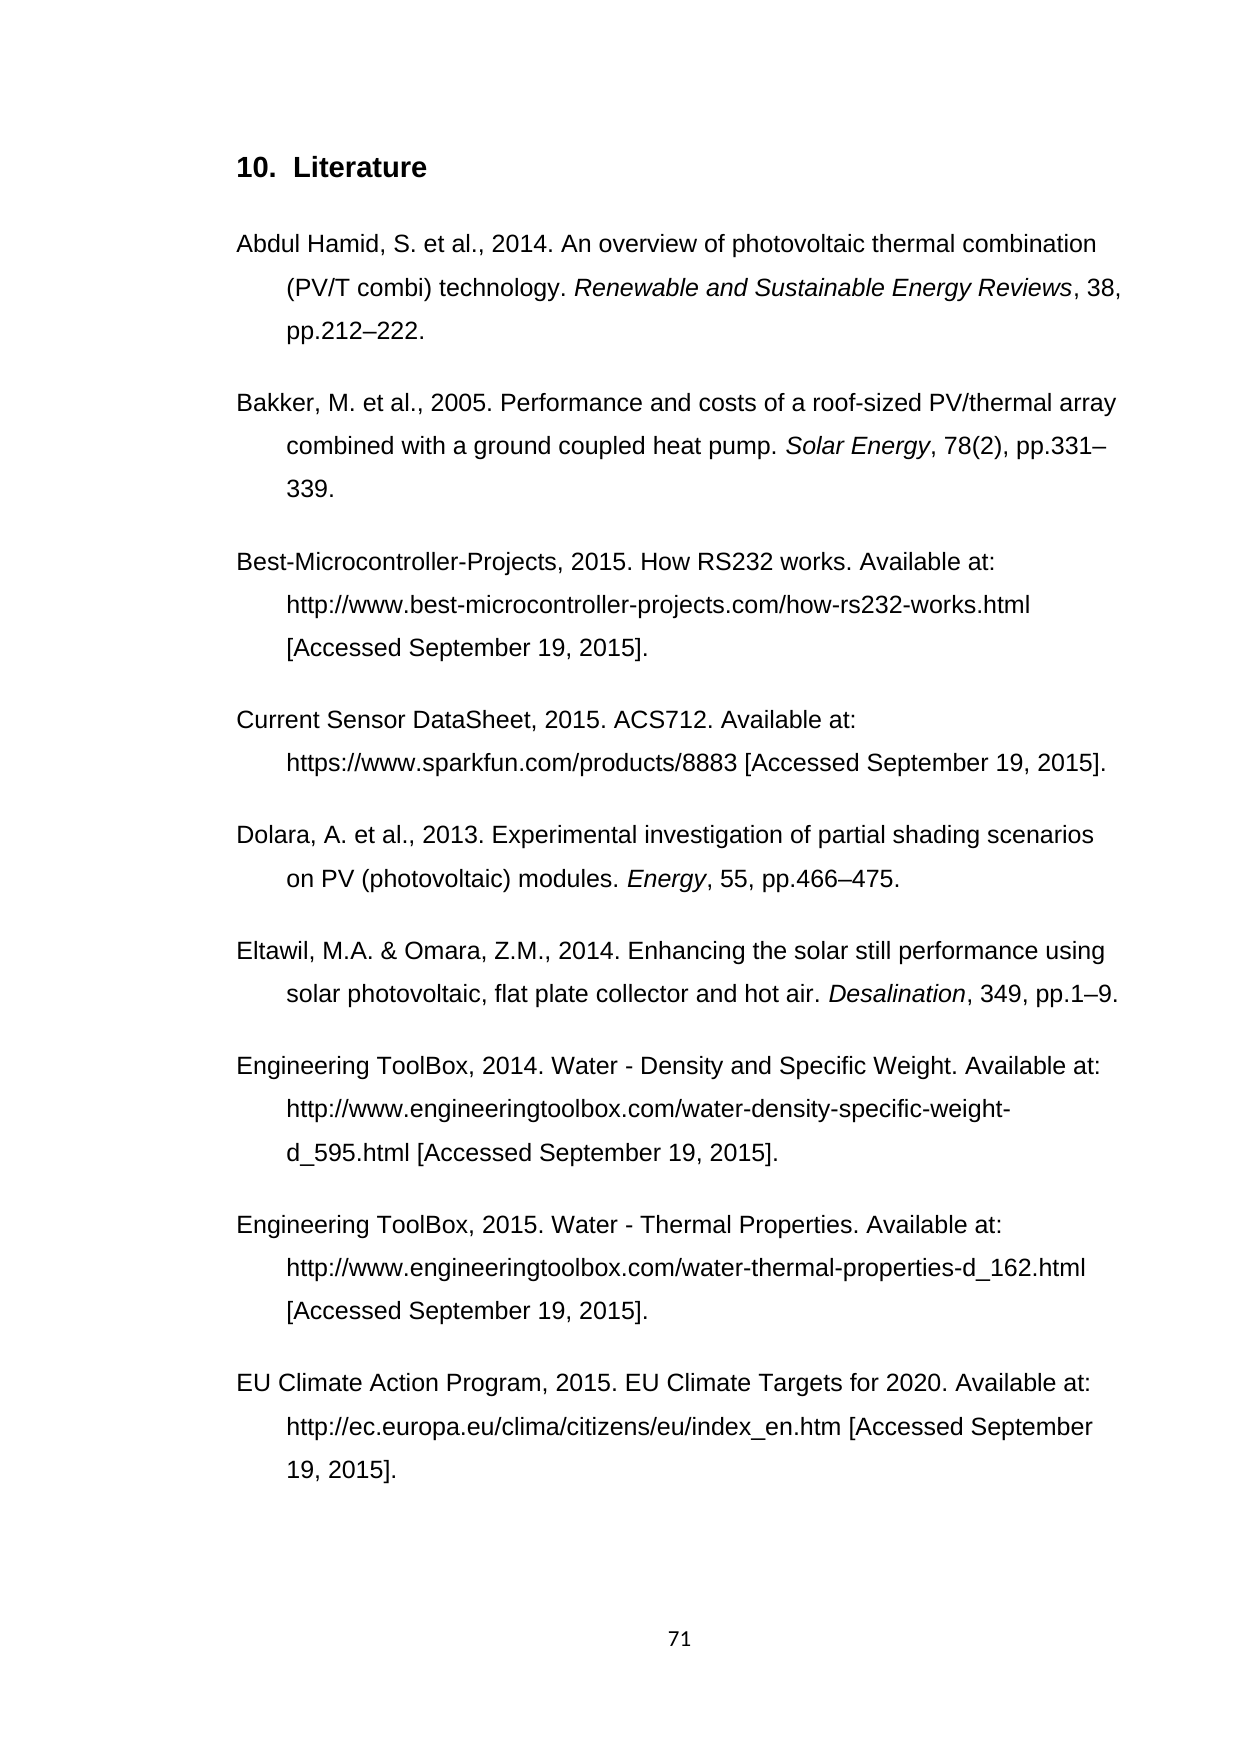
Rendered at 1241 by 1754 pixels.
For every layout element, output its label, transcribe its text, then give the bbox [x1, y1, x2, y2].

text Abdul Hamid, S. et al., 2014. An overview of photovoltaic thermal combination (PV/T combi) technology. Renewable and Sustainable Energy Reviews, 38, pp.212–222. [236, 229, 1122, 344]
subtitle 10. Literature [236, 150, 1122, 183]
text Dolara, A. et al., 2013. Experimental investigation of partial shading scenarios on PV (photovoltaic) modules. Energy, 55, pp.466–475. [236, 821, 1122, 892]
text Best-Microcontroller-Projects, 2015. How RS232 works. Available at: http://www.best-microcontroller-projects.com/how-rs232-works.html [Accessed September 19, 2015]. [236, 547, 1122, 662]
text Current Sensor DataSheet, 2015. ACS712. Available at: https://www.sparkfun.com/products/8883 [Accessed September 19, 2015]. [236, 705, 1122, 777]
text Bakker, M. et al., 2005. Performance and costs of a roof-sized PV/thermal array combined with a ground coupled heat pump. Solar Energy, 78(2), pp.331–339. [236, 388, 1122, 503]
text Eltawil, M.A. & Omara, Z.M., 2014. Enhancing the solar still performance using solar photovoltaic, flat plate collector and hot air. Desalination, 349, pp.1–9. [236, 936, 1122, 1008]
text Engineering ToolBox, 2014. Water - Density and Specific Weight. Available at: http://www.engineeringtoolbox.com/water-density-specific-weight-d_595.html [Accessed September 19, 2015]. [236, 1051, 1122, 1166]
text Engineering ToolBox, 2015. Water - Thermal Properties. Available at: http://www.engineeringtoolbox.com/water-thermal-properties-d_162.html [Accessed September 19, 2015]. [236, 1210, 1122, 1325]
text EU Climate Action Program, 2015. EU Climate Targets for 2020. Available at: http://ec.europa.eu/clima/citizens/eu/index_en.htm [Accessed September 19, 2015]. [236, 1368, 1122, 1483]
